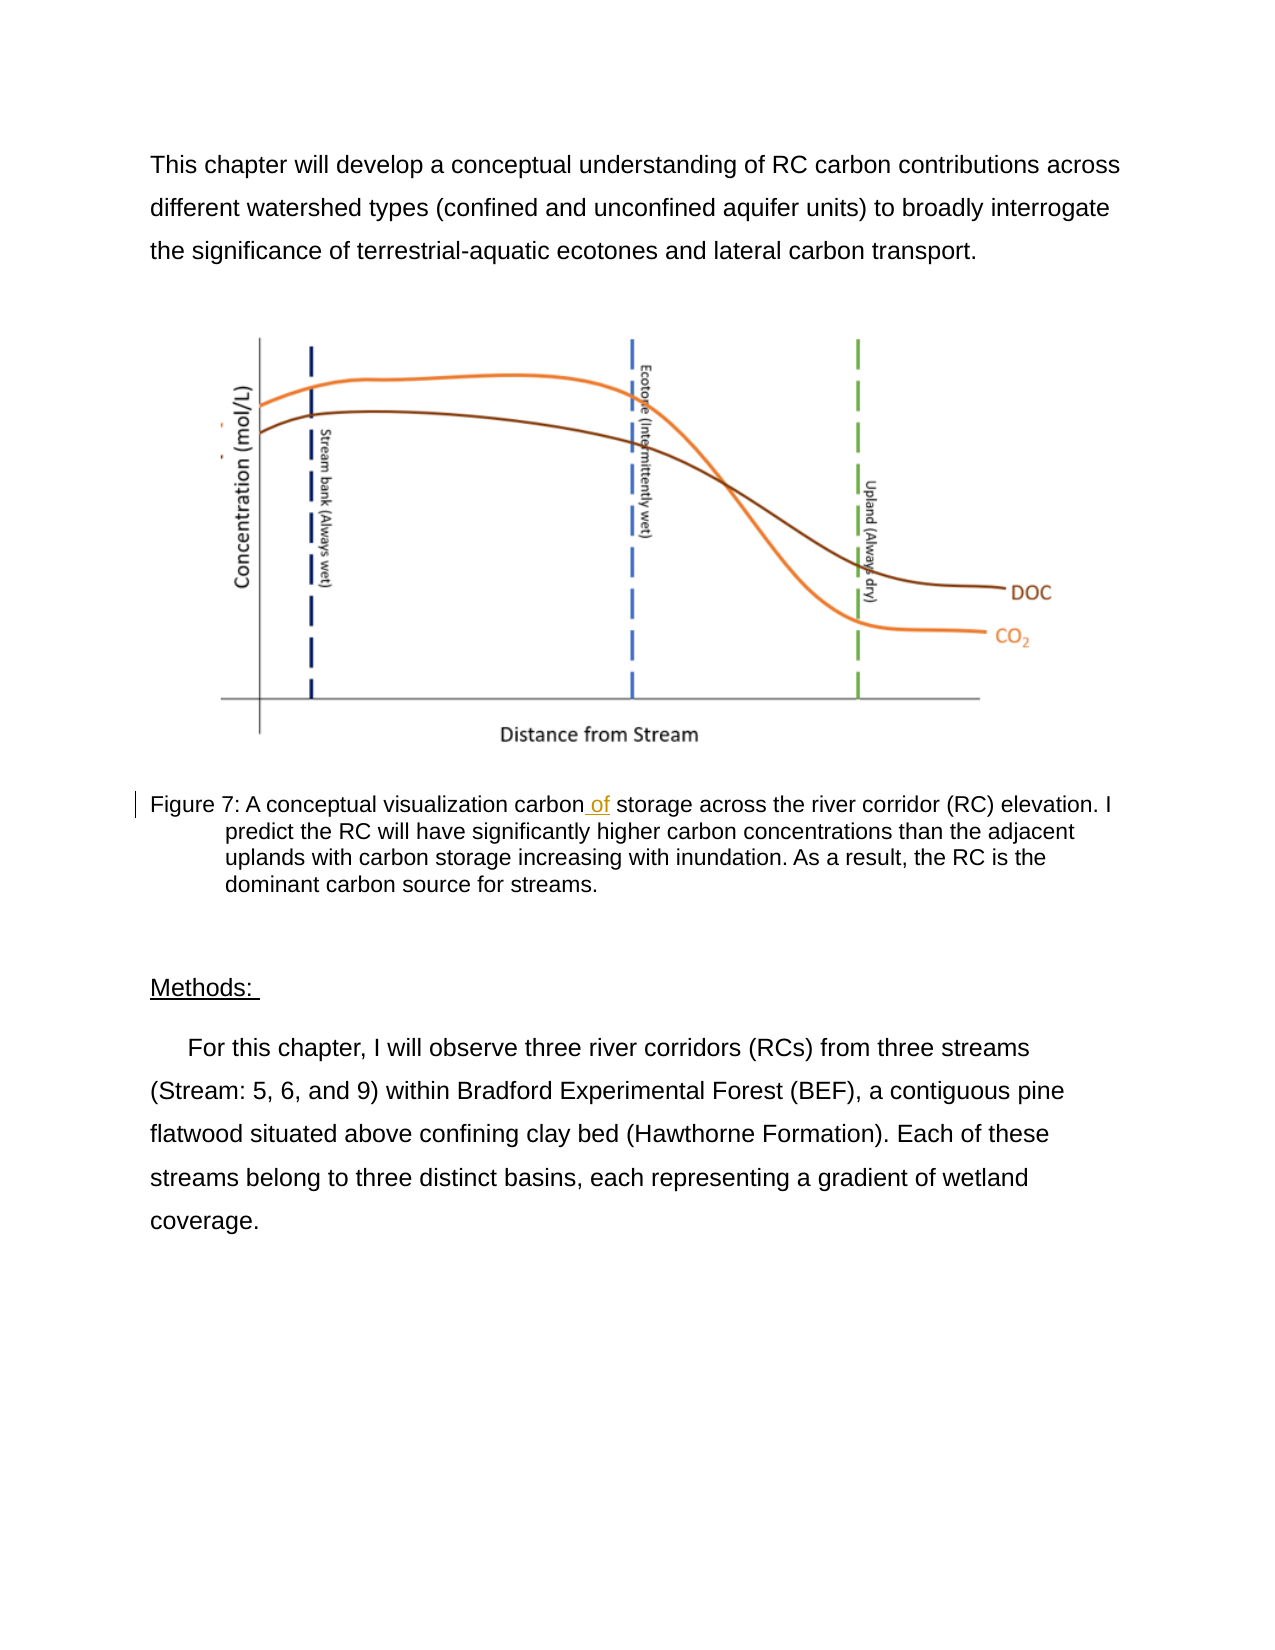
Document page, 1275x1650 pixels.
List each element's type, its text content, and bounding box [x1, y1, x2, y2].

text Figure 7: A conceptual visualization carbon storage across the river corridor (RC) elevation. I predict the RC will have significantly higher carbon concentrations than the adjacent uplands with carbon storage increasing with inundation. As a result, the RC is the dominant carbon source for streams. [150, 791, 1125, 897]
picture [194, 296, 1082, 758]
text For this chapter, I will observe three river corridors (RCs) from three streams (Stream: 5, 6, and 9) within Bradford Experimental Forest (BEF), a contiguous pine flatwood situated above confining clay bed (Hawthorne Formation). Each of these streams belong to three distinct basins, each representing a gradient of wetland coverage. [150, 1033, 1125, 1234]
text Methods: [150, 973, 1125, 1002]
text This chapter will develop a conceptual understanding of RC carbon contributions across different watershed types (confined and unconfined aquifer units) to broadly interrogate the significance of terrestrial-aquatic ecotones and lateral carbon transport. [150, 150, 1125, 265]
